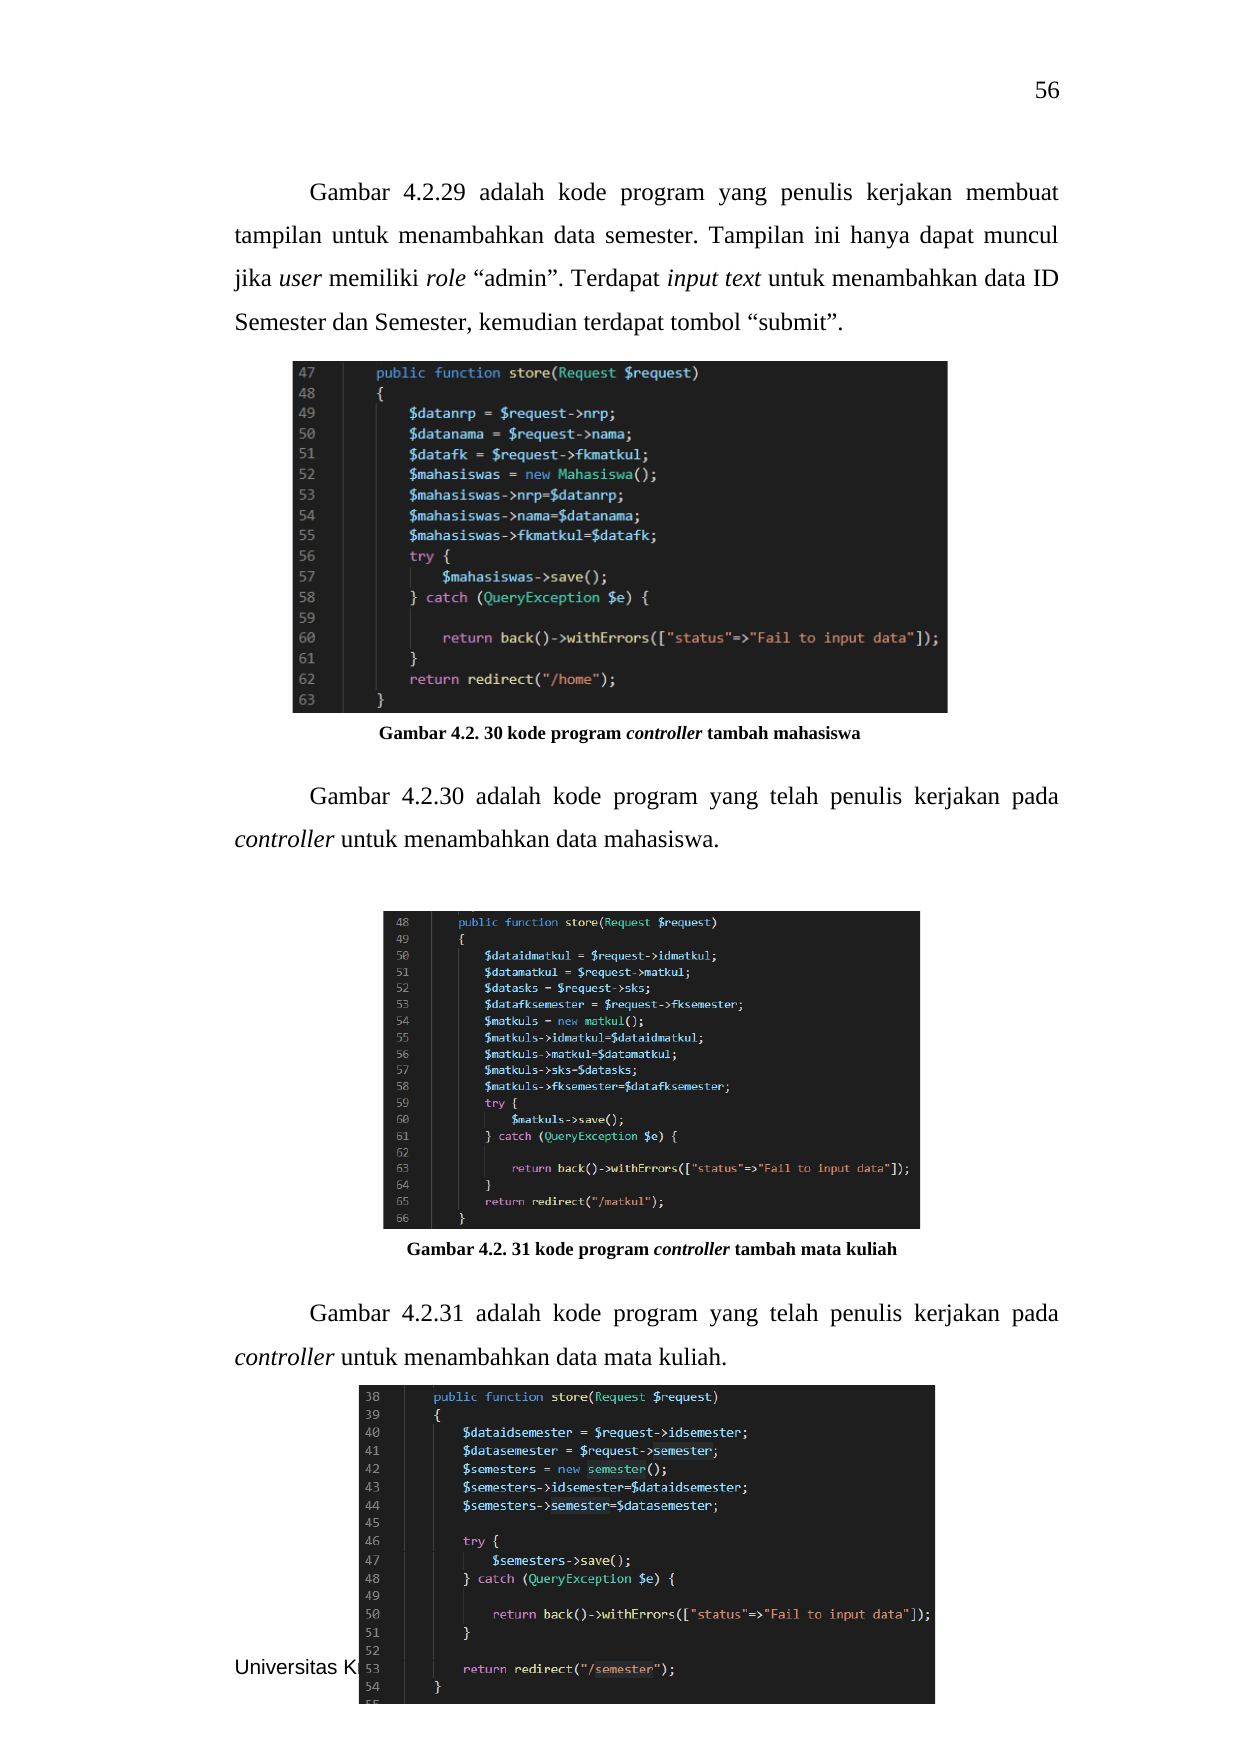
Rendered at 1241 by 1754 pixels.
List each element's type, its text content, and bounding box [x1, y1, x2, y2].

text Gambar 4.2.30 adalah kode program yang telah penulis kerjakan pada controller untuk menambahkan data mahasiswa. [234, 781, 1059, 853]
picture [358, 1385, 936, 1704]
text Gambar 4.2.31 adalah kode program yang telah penulis kerjakan pada controller untuk menambahkan data mata kuliah. [234, 1298, 1059, 1370]
picture [383, 911, 921, 1229]
picture [292, 361, 948, 713]
text Gambar 4.2.29 adalah kode program yang penulis kerjakan membuat tampilan untuk menambahkan data semester. Tampilan ini hanya dapat muncul jika user memiliki role “admin”. Terdapat input text untuk menambahkan data ID Semester dan Semester, kemudian terdapat tombol “submit”. [234, 177, 1059, 335]
